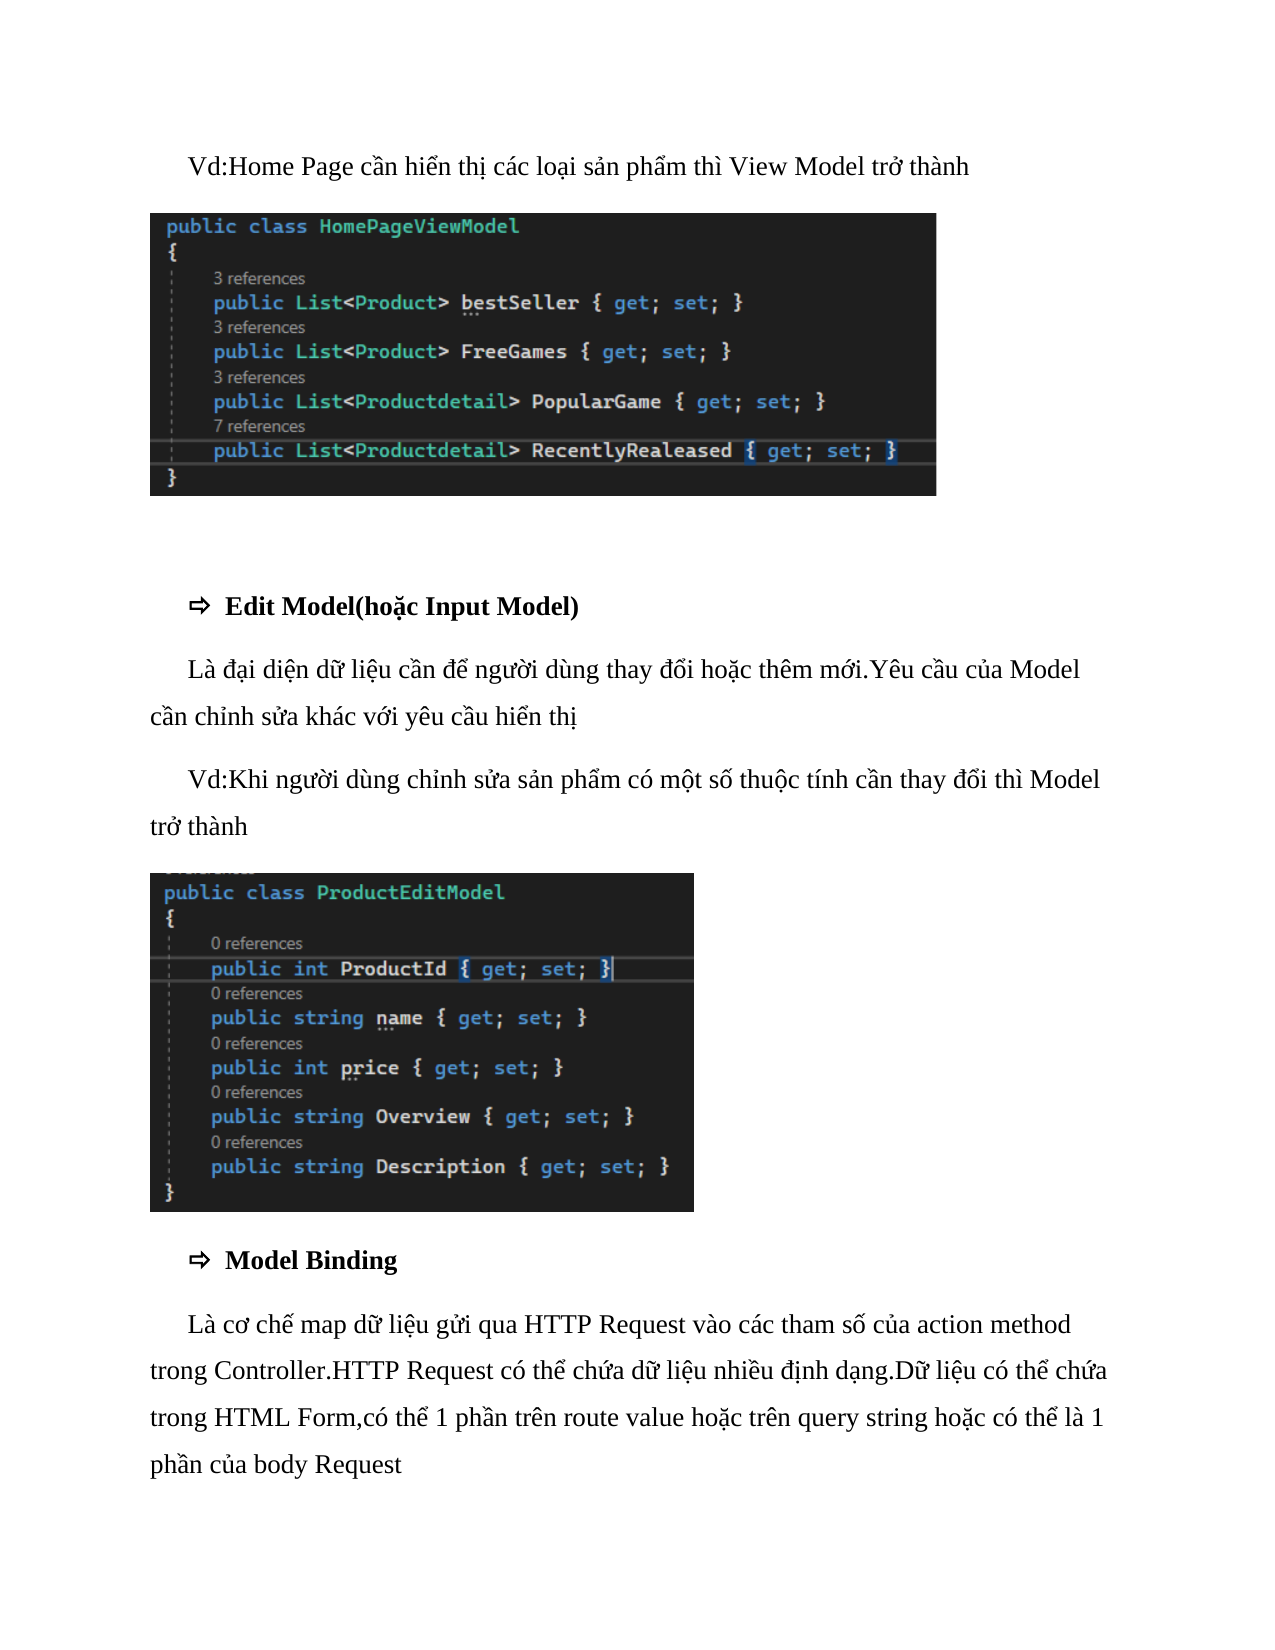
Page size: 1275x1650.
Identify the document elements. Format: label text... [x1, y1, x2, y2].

picture [150, 213, 937, 496]
list Model Binding [187, 1244, 1125, 1276]
picture [150, 873, 694, 1212]
text Là cơ chế map dữ liệu gửi qua HTTP Request vào các tham số của action method trong Controller.HTTP Request có thể chứa dữ liệu nhiều định dạng.Dữ liệu có thể chứa trong HTML Form,có thể 1 phần trên route value hoặc trên query string hoặc có thể là 1 phần của body Request [150, 1308, 1125, 1479]
list Edit Model(hoặc Input Model) [187, 590, 1125, 621]
text Là đại diện dữ liệu cần để người dùng thay đổi hoặc thêm mới.Yêu cầu của Model cần chỉnh sửa khác với yêu cầu hiển thị [150, 653, 1125, 731]
text Vd:Home Page cần hiển thị các loại sản phẩm thì View Model trở thành [150, 150, 1125, 181]
text Vd:Khi người dùng chỉnh sửa sản phẩm có một số thuộc tính cần thay đổi thì Model trở thành [150, 763, 1125, 841]
